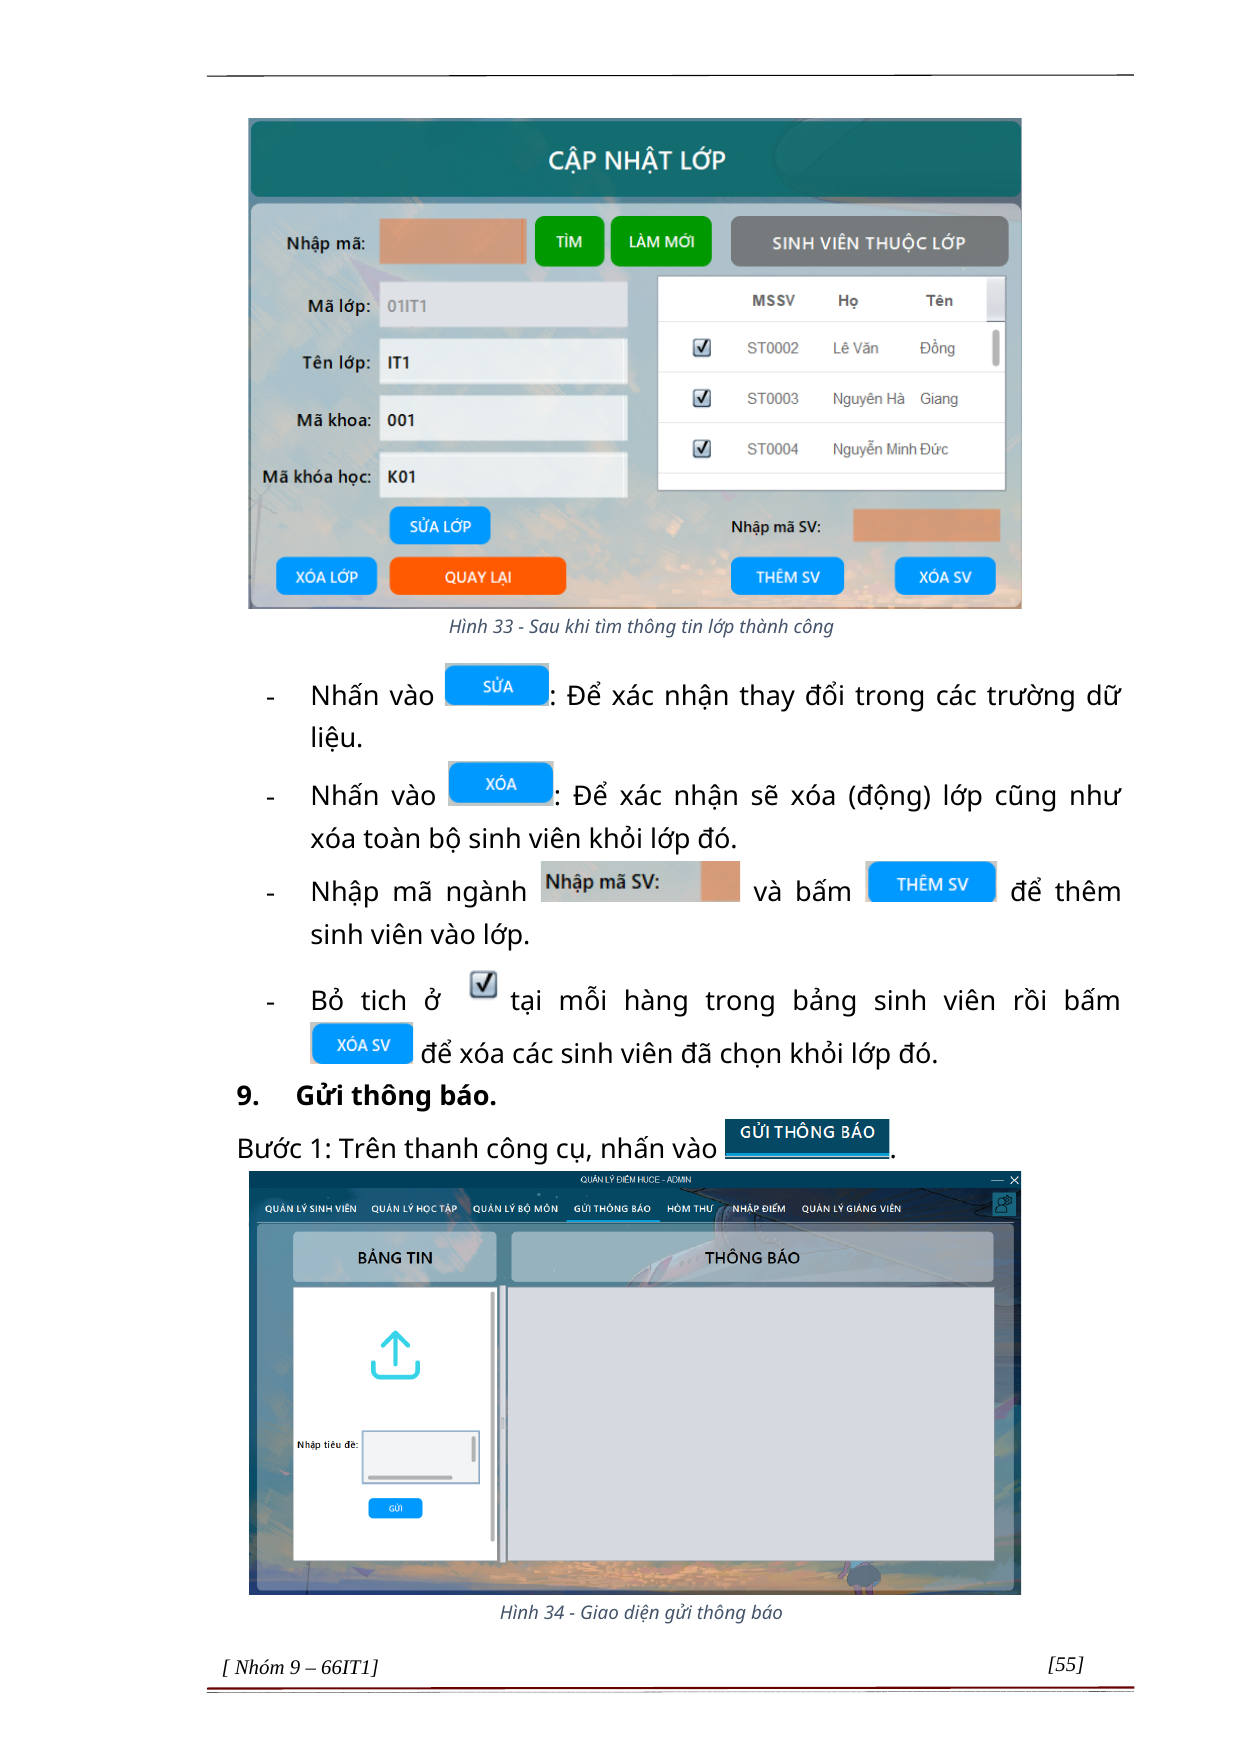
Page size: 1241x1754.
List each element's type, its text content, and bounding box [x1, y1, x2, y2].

list Bước 1: Trên thanh công cụ, nhấn vào . [236, 1119, 1122, 1166]
list Nhấn vào : Để xác nhận thay đổi trong các trường dữ liệu. [266, 664, 1122, 756]
picture [448, 761, 554, 806]
picture [444, 663, 550, 706]
picture [456, 957, 511, 1010]
text Hình 33 - Sau khi tìm thông tin lớp thành công [162, 613, 1122, 639]
picture [865, 861, 998, 902]
text Hình 34 - Giao diện gửi thông báo [162, 1599, 1122, 1625]
list Gửi thông báo. [236, 1077, 1122, 1113]
picture [540, 861, 741, 902]
list Bỏ tich ở tại mỗi hàng trong bảng sinh viên rồi bấm để xóa các sinh viên đã chọn khỏi lớp đó. [266, 958, 1122, 1071]
picture [310, 1022, 414, 1064]
list Nhập mã ngành và bấm để thêm sinh viên vào lớp. [266, 861, 1122, 952]
picture [248, 1189, 1022, 1595]
picture [248, 118, 1022, 609]
list Nhấn vào : Để xác nhận sẽ xóa (động) lớp cũng như xóa toàn bộ sinh viên khỏi lớp đó. [266, 761, 1122, 856]
